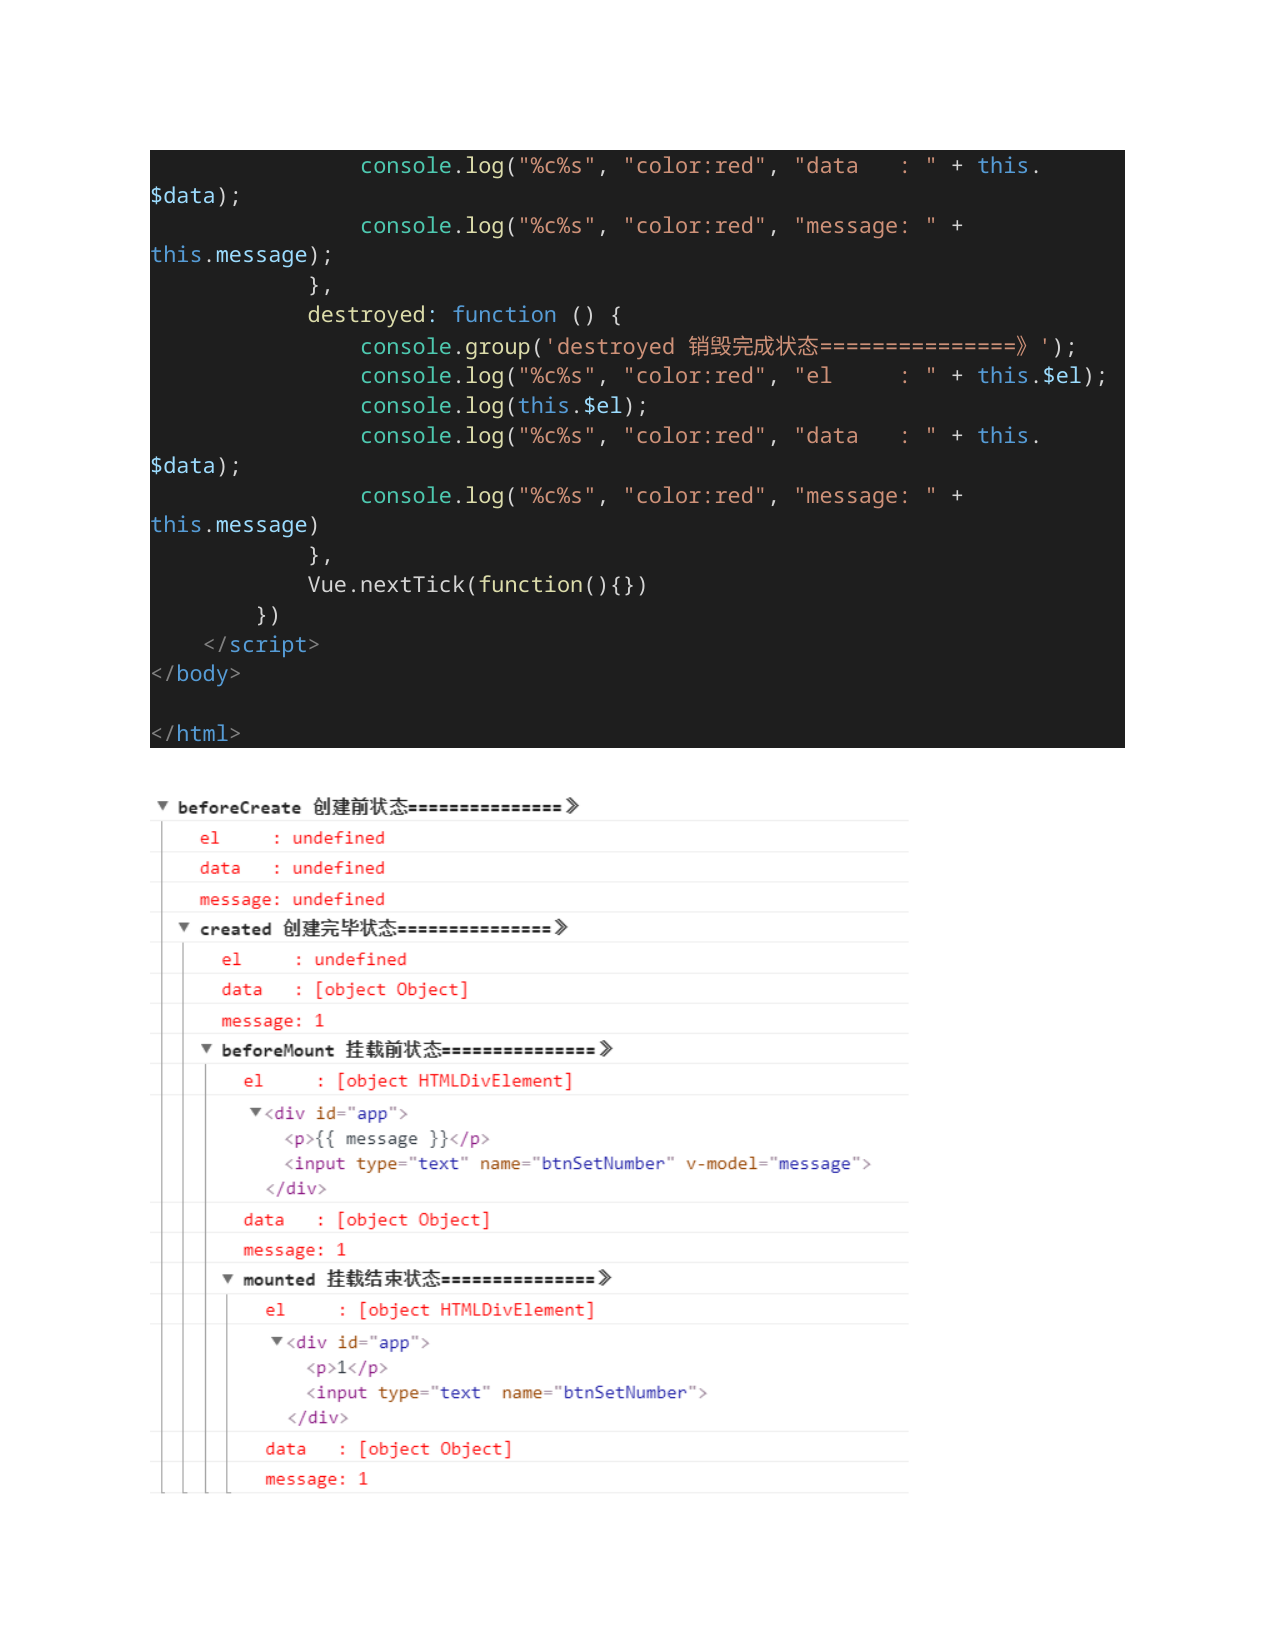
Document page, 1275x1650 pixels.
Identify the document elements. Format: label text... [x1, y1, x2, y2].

text console.group('destroyed 销毁完成状态===============》'); [150, 329, 1125, 361]
text console.log("%c%s", "color:red", "message: " + this.message); [150, 209, 1125, 269]
text Vue.nextTick(function(){}) [150, 569, 1125, 599]
text console.log(this.$el); [150, 390, 1125, 420]
text console.log("%c%s", "color:red", "data : " + this.$data); [150, 420, 1125, 480]
text destroyed: function () { [150, 299, 1125, 329]
text </body> [150, 658, 1125, 688]
text console.log("%c%s", "color:red", "el : " + this.$el); [150, 361, 1125, 390]
text </html> [150, 718, 1125, 748]
text }, [150, 269, 1125, 299]
picture [150, 795, 909, 1496]
text }, [150, 539, 1125, 569]
text </script> [150, 629, 1125, 658]
text console.log("%c%s", "color:red", "data : " + this.$data); [150, 150, 1125, 209]
text console.log("%c%s", "color:red", "message: " + this.message) [150, 480, 1125, 539]
text }) [150, 599, 1125, 629]
